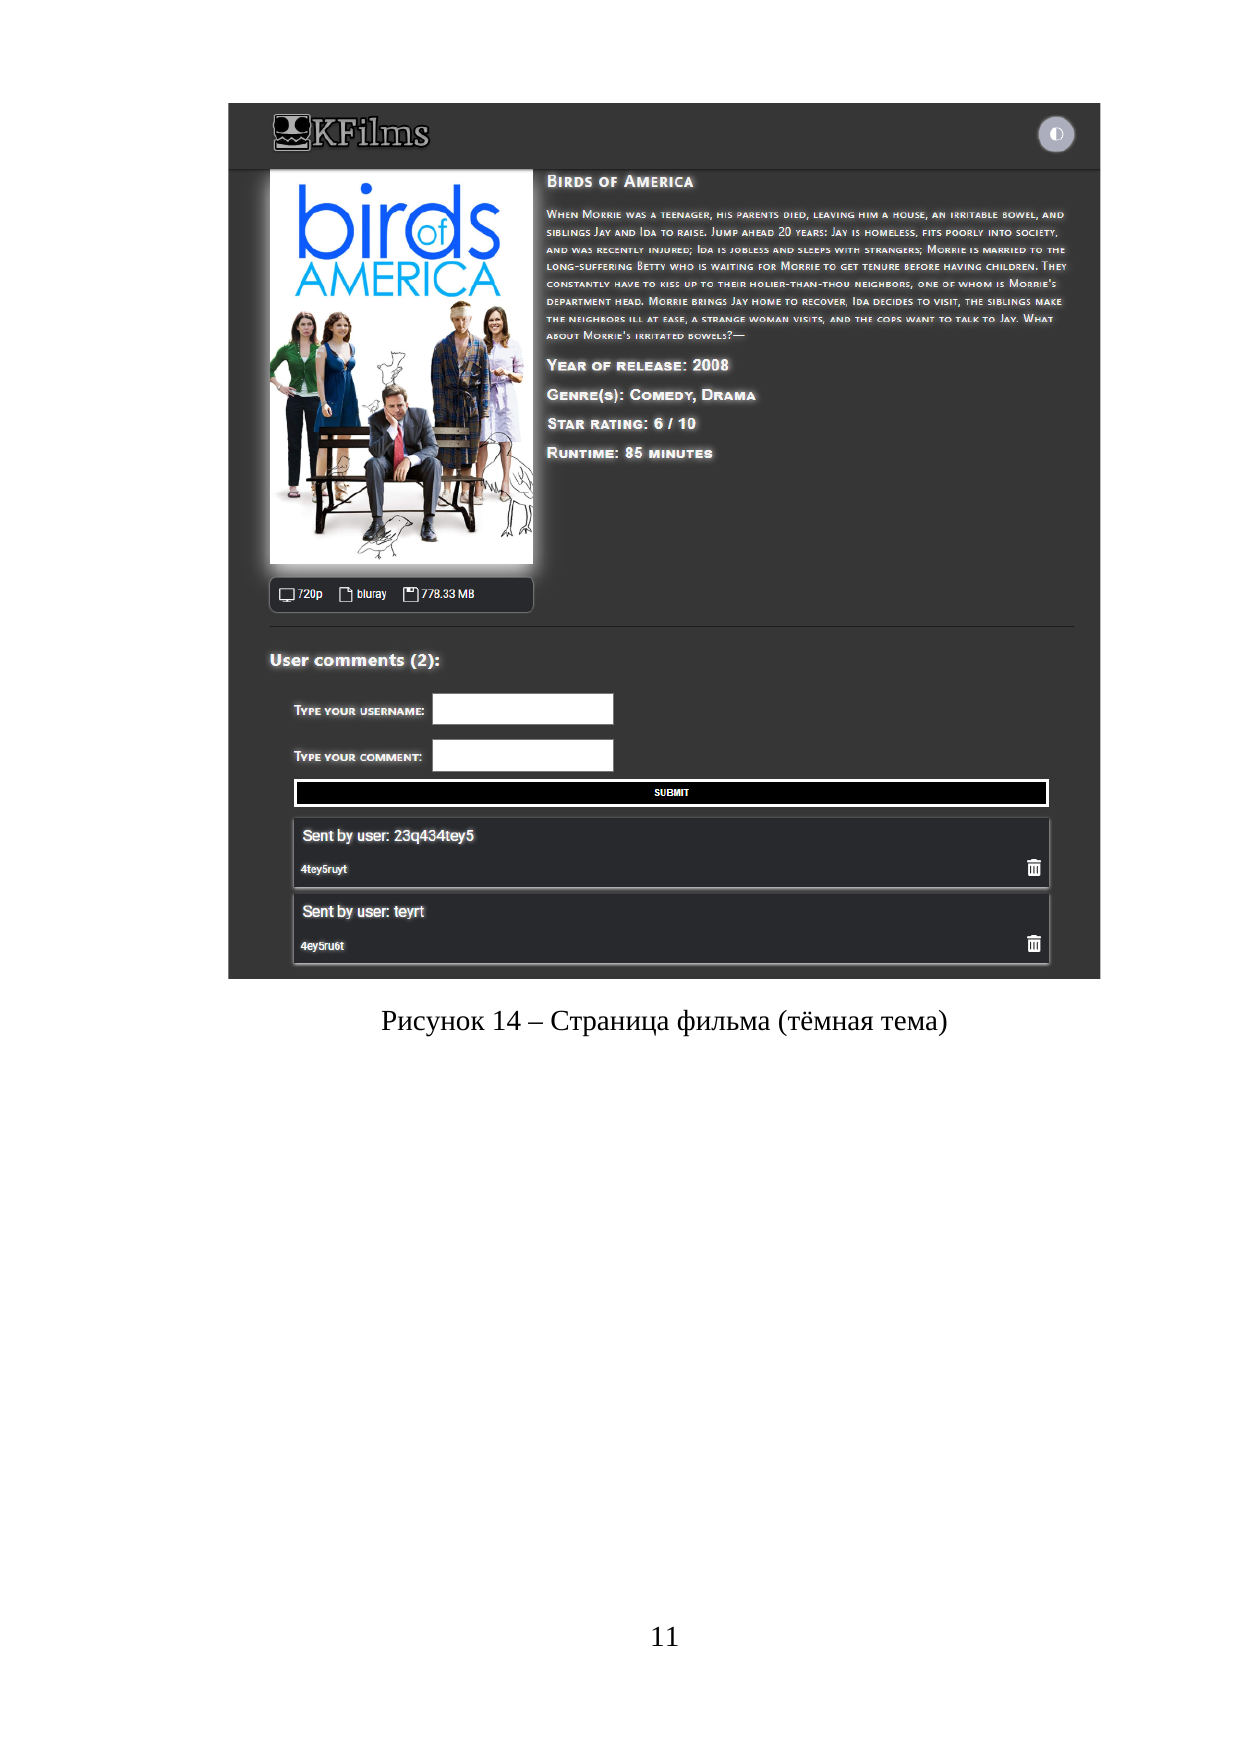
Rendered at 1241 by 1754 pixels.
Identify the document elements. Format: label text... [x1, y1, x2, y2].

picture [228, 103, 1101, 979]
text Рисунок 14 – Страница фильма (тёмная тема) [177, 1003, 1152, 1037]
